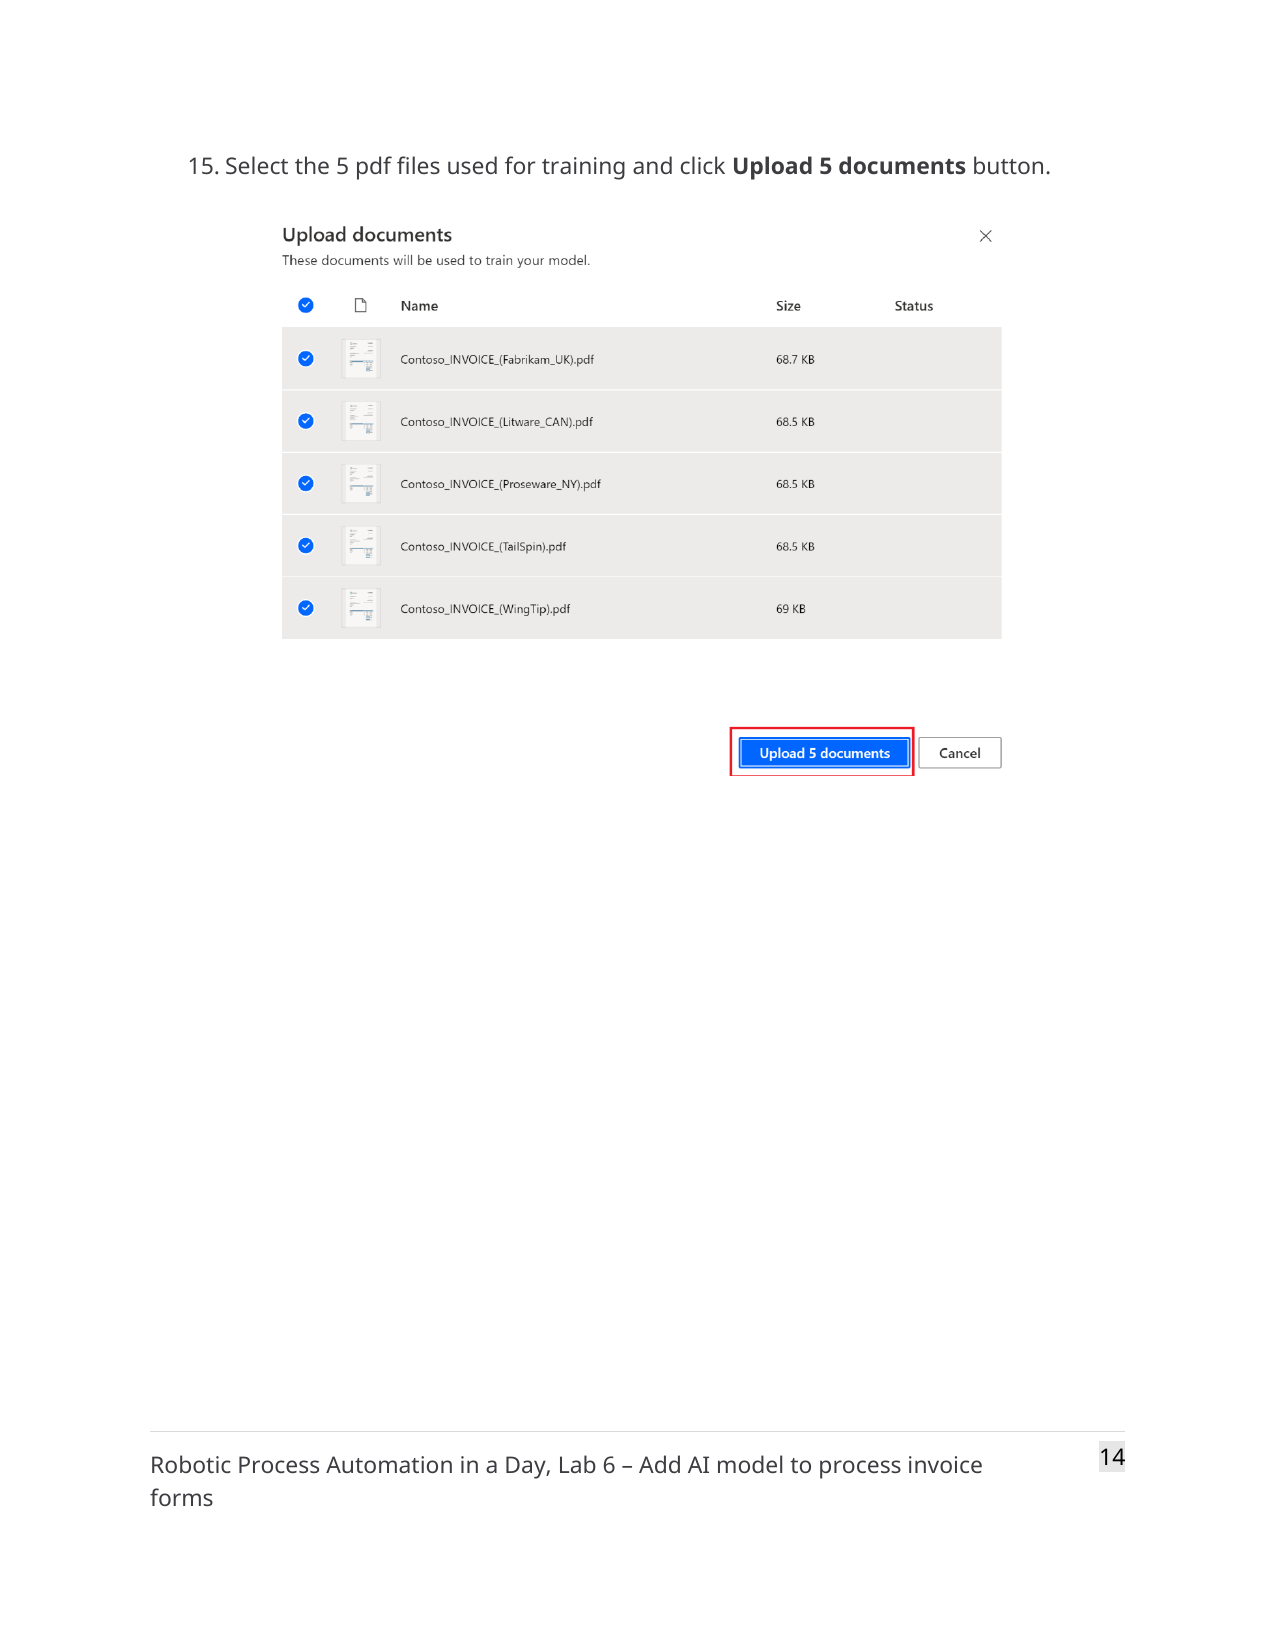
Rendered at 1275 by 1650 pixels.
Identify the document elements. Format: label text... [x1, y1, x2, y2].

list Select the 5 pdf files used for training and click Upload 5 documents button. [187, 150, 1125, 181]
picture [262, 200, 1013, 776]
